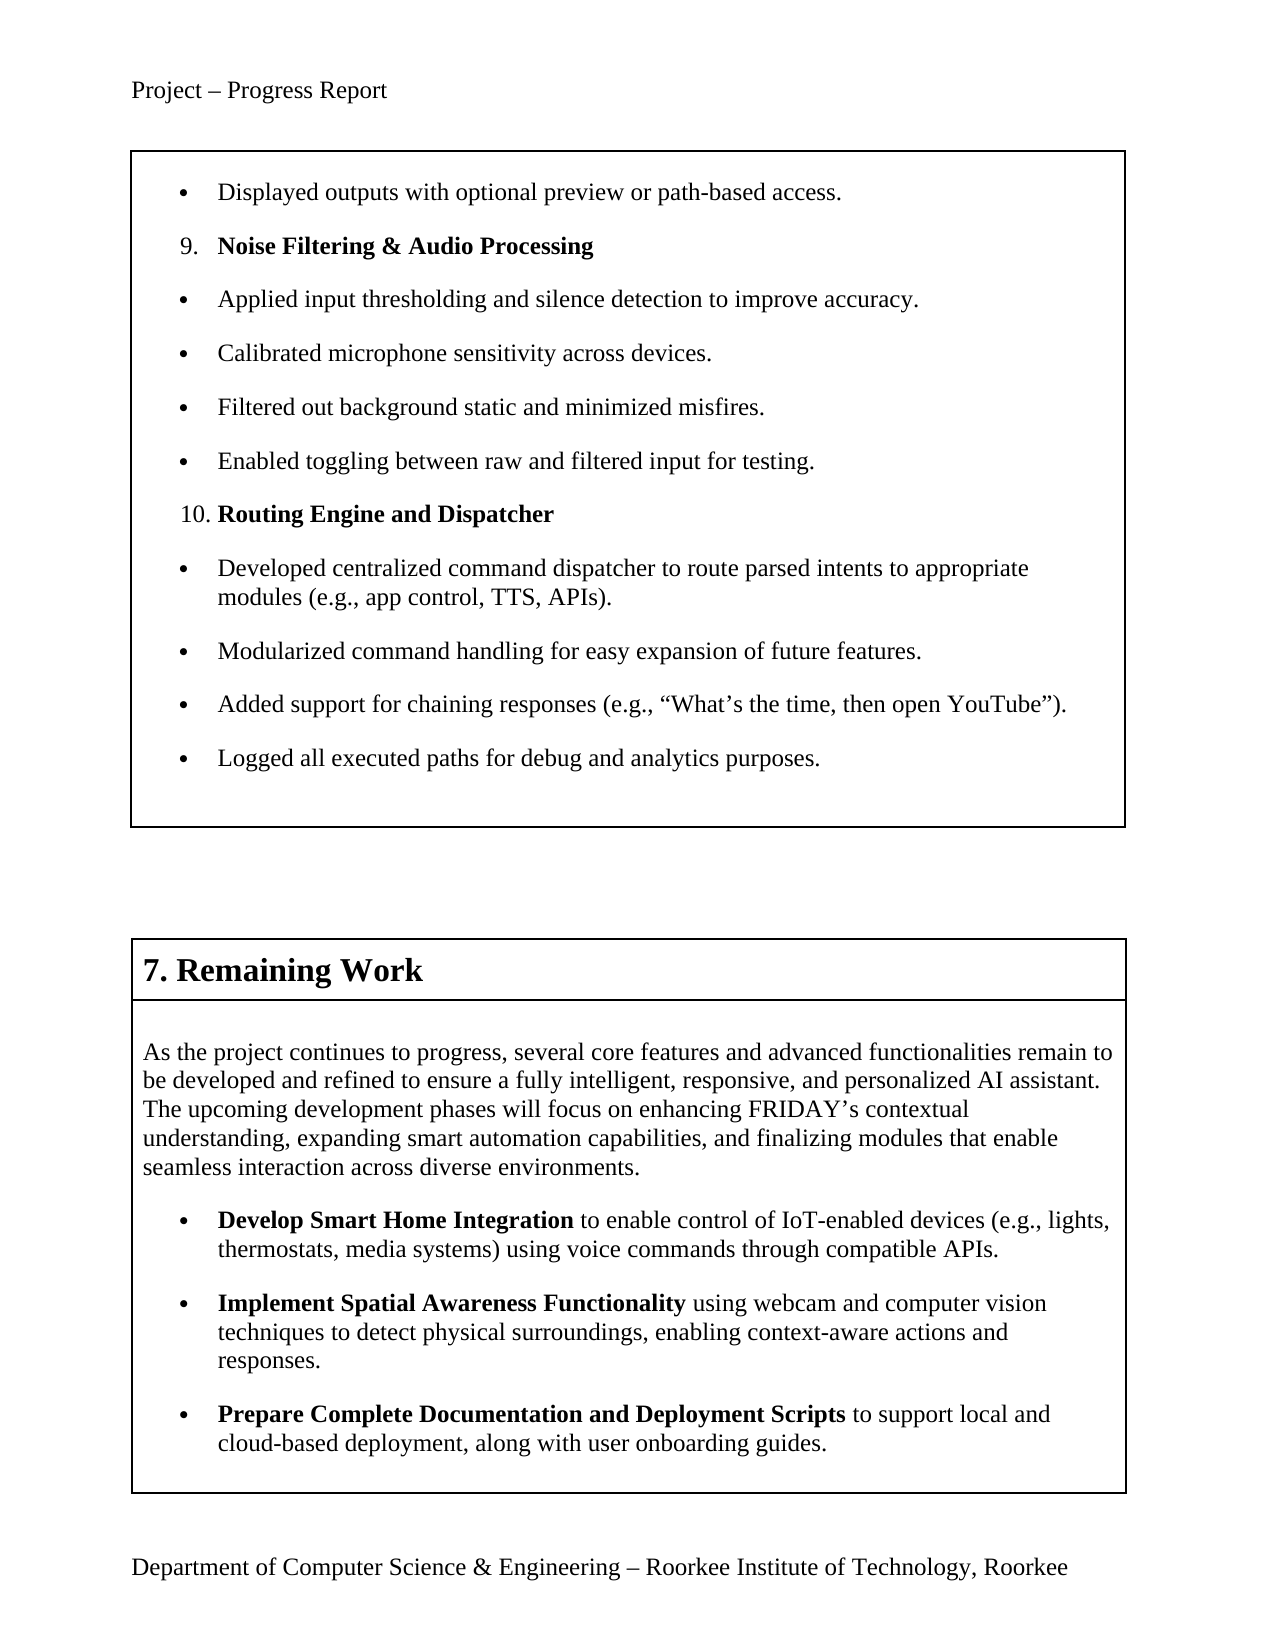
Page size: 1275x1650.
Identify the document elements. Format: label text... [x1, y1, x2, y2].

table_header 7. Remaining Work [133, 940, 1125, 999]
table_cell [133, 1001, 1125, 1492]
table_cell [132, 152, 1124, 826]
